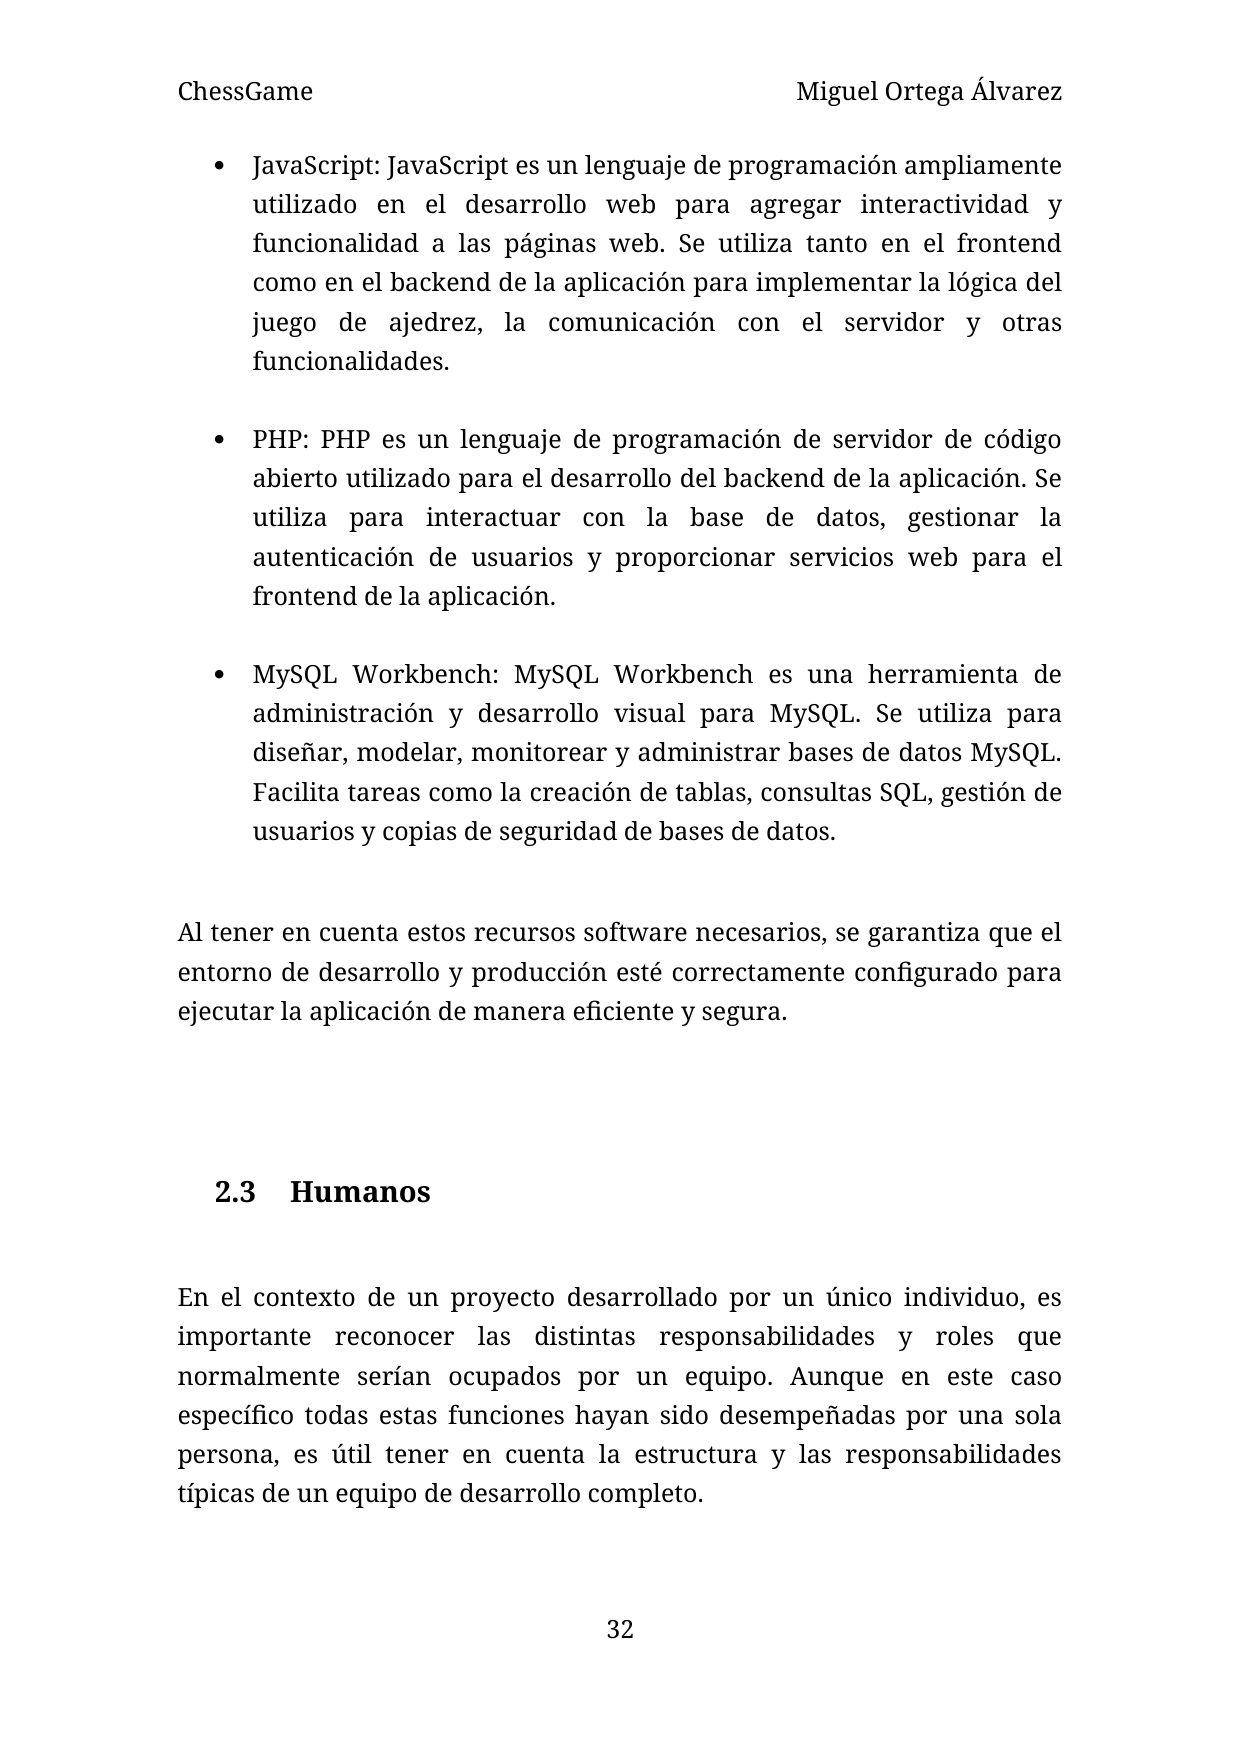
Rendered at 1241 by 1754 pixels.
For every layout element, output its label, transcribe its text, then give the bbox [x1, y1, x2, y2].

text Al tener en cuenta estos recursos software necesarios, se garantiza que el entorno de desarrollo y producción esté correctamente configurado para ejecutar la aplicación de manera eficiente y segura. [177, 915, 1063, 1027]
subtitle Humanos [215, 1172, 1063, 1211]
list PHP: PHP es un lenguaje de programación de servidor de código abierto utilizado para el desarrollo del backend de la aplicación. Se utiliza para interactuar con la base de datos, gestionar la autenticación de usuarios y proporcionar servicios web para el frontend de la aplicación. [215, 422, 1063, 612]
list JavaScript: JavaScript es un lenguaje de programación ampliamente utilizado en el desarrollo web para agregar interactividad y funcionalidad a las páginas web. Se utiliza tanto en el frontend como en el backend de la aplicación para implementar la lógica del juego de ajedrez, la comunicación con el servidor y otras funcionalidades. [215, 148, 1063, 377]
text En el contexto de un proyecto desarrollado por un único individuo, es importante reconocer las distintas responsabilidades y roles que normalmente serían ocupados por un equipo. Aunque en este caso específico todas estas funciones hayan sido desempeñadas por una sola persona, es útil tener en cuenta la estructura y las responsabilidades típicas de un equipo de desarrollo completo. [177, 1280, 1063, 1510]
list MySQL Workbench: MySQL Workbench es una herramienta de administración y desarrollo visual para MySQL. Se utiliza para diseñar, modelar, monitorear y administrar bases de datos MySQL. Facilita tareas como la creación de tablas, consultas SQL, gestión de usuarios y copias de seguridad de bases de datos. [215, 657, 1063, 847]
